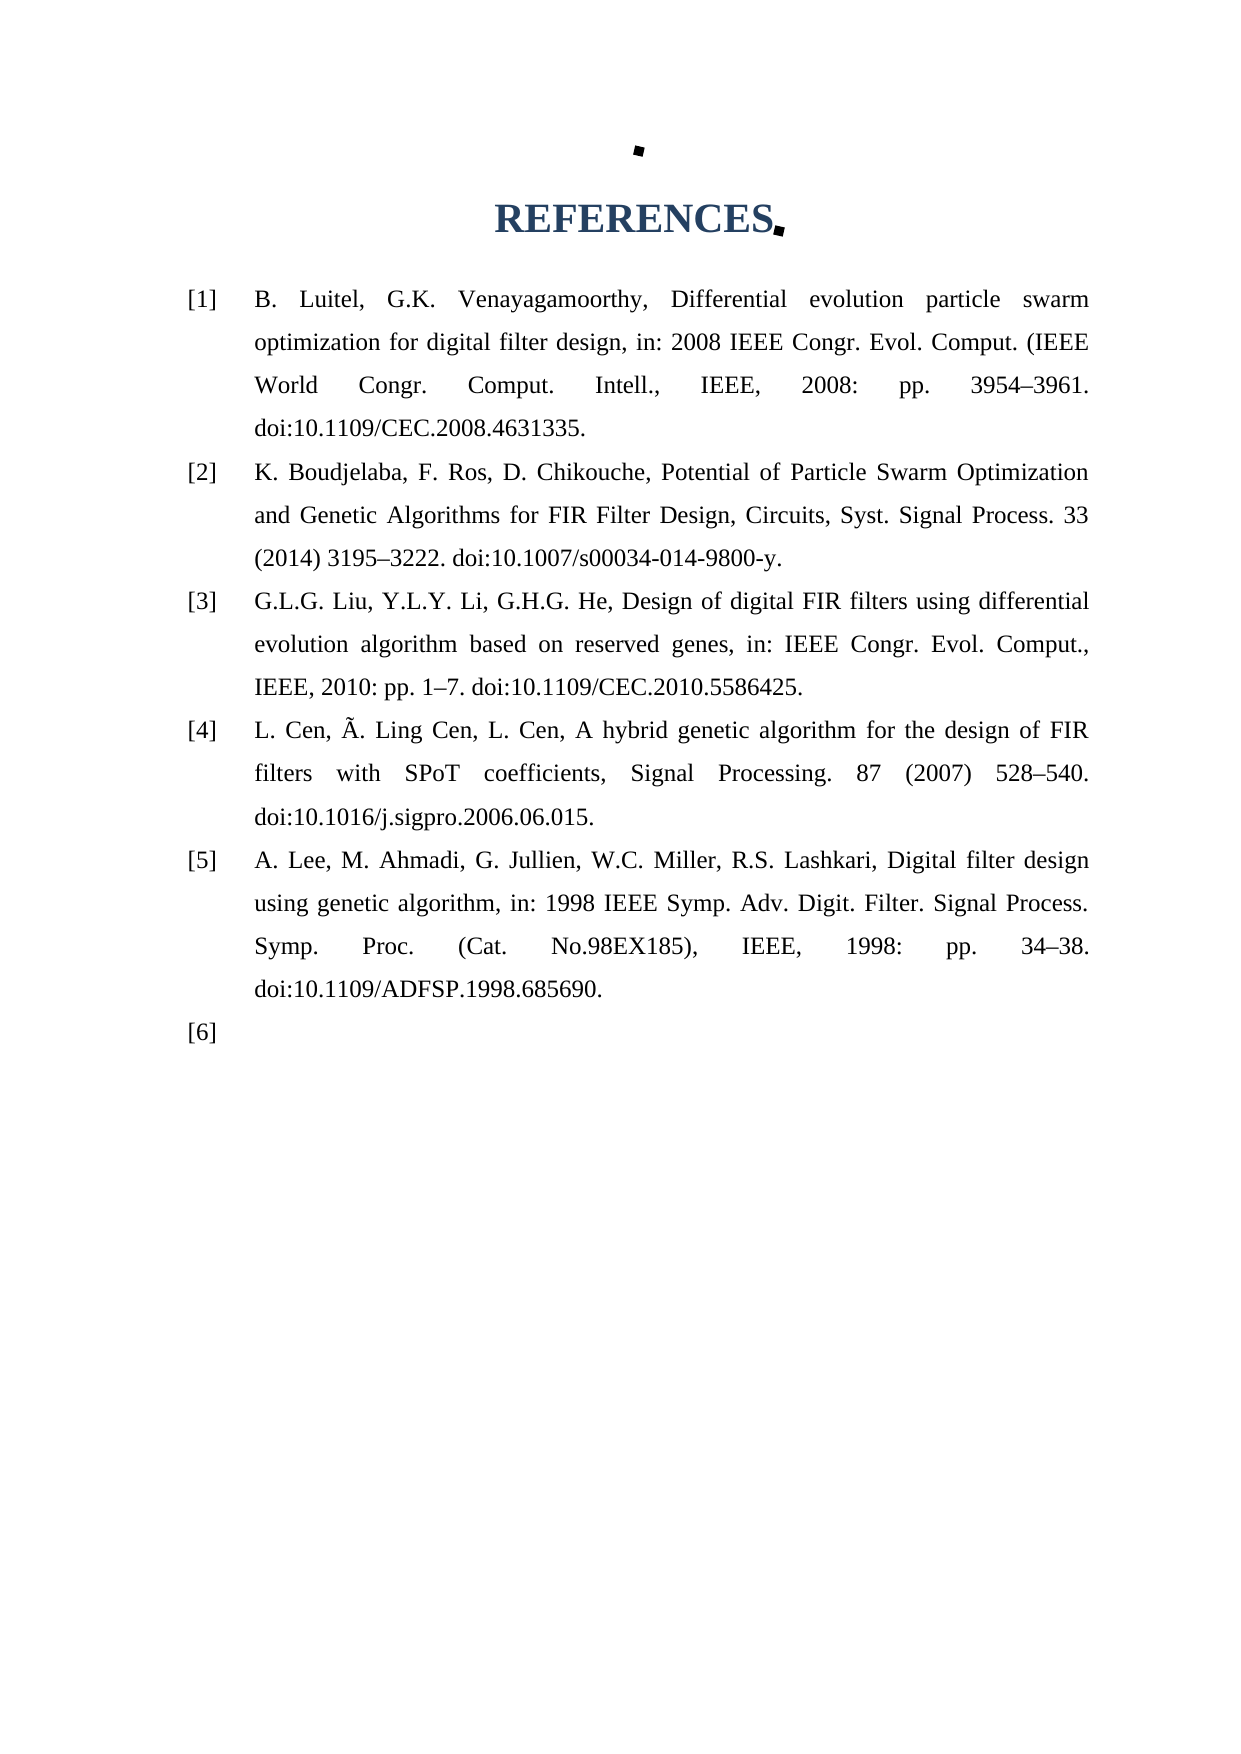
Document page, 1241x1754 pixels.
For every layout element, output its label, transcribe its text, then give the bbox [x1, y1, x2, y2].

text REFERENCES [187, 193, 1090, 241]
text [6] [187, 1017, 1090, 1046]
text [5] A. Lee, M. Ahmadi, G. Jullien, W.C. Miller, R.S. Lashkari, Digital filter design using genetic algorithm, in: 1998 IEEE Symp. Adv. Digit. Filter. Signal Process. Symp. Proc. (Cat. No.98EX185), IEEE, 1998: pp. 34–38. doi:10.1109/ADFSP.1998.685690. [187, 845, 1090, 1003]
text [1] B. Luitel, G.K. Venayagamoorthy, Differential evolution particle swarm optimization for digital filter design, in: 2008 IEEE Congr. Evol. Comput. (IEEE World Congr. Comput. Intell., IEEE, 2008: pp. 3954–3961. doi:10.1109/CEC.2008.4631335. [187, 284, 1090, 442]
text [2] K. Boudjelaba, F. Ros, D. Chikouche, Potential of Particle Swarm Optimization and Genetic Algorithms for FIR Filter Design, Circuits, Syst. Signal Process. 33 (2014) 3195–3222. doi:10.1007/s00034-014-9800-y. [187, 457, 1090, 572]
text [4] L. Cen, Ã. Ling Cen, L. Cen, A hybrid genetic algorithm for the design of FIR filters with SPoT coefficients, Signal Processing. 87 (2007) 528–540. doi:10.1016/j.sigpro.2006.06.015. [187, 715, 1090, 830]
text [3] G.L.G. Liu, Y.L.Y. Li, G.H.G. He, Design of digital FIR filters using differential evolution algorithm based on reserved genes, in: IEEE Congr. Evol. Comput., IEEE, 2010: pp. 1–7. doi:10.1109/CEC.2010.5586425. [187, 586, 1090, 701]
